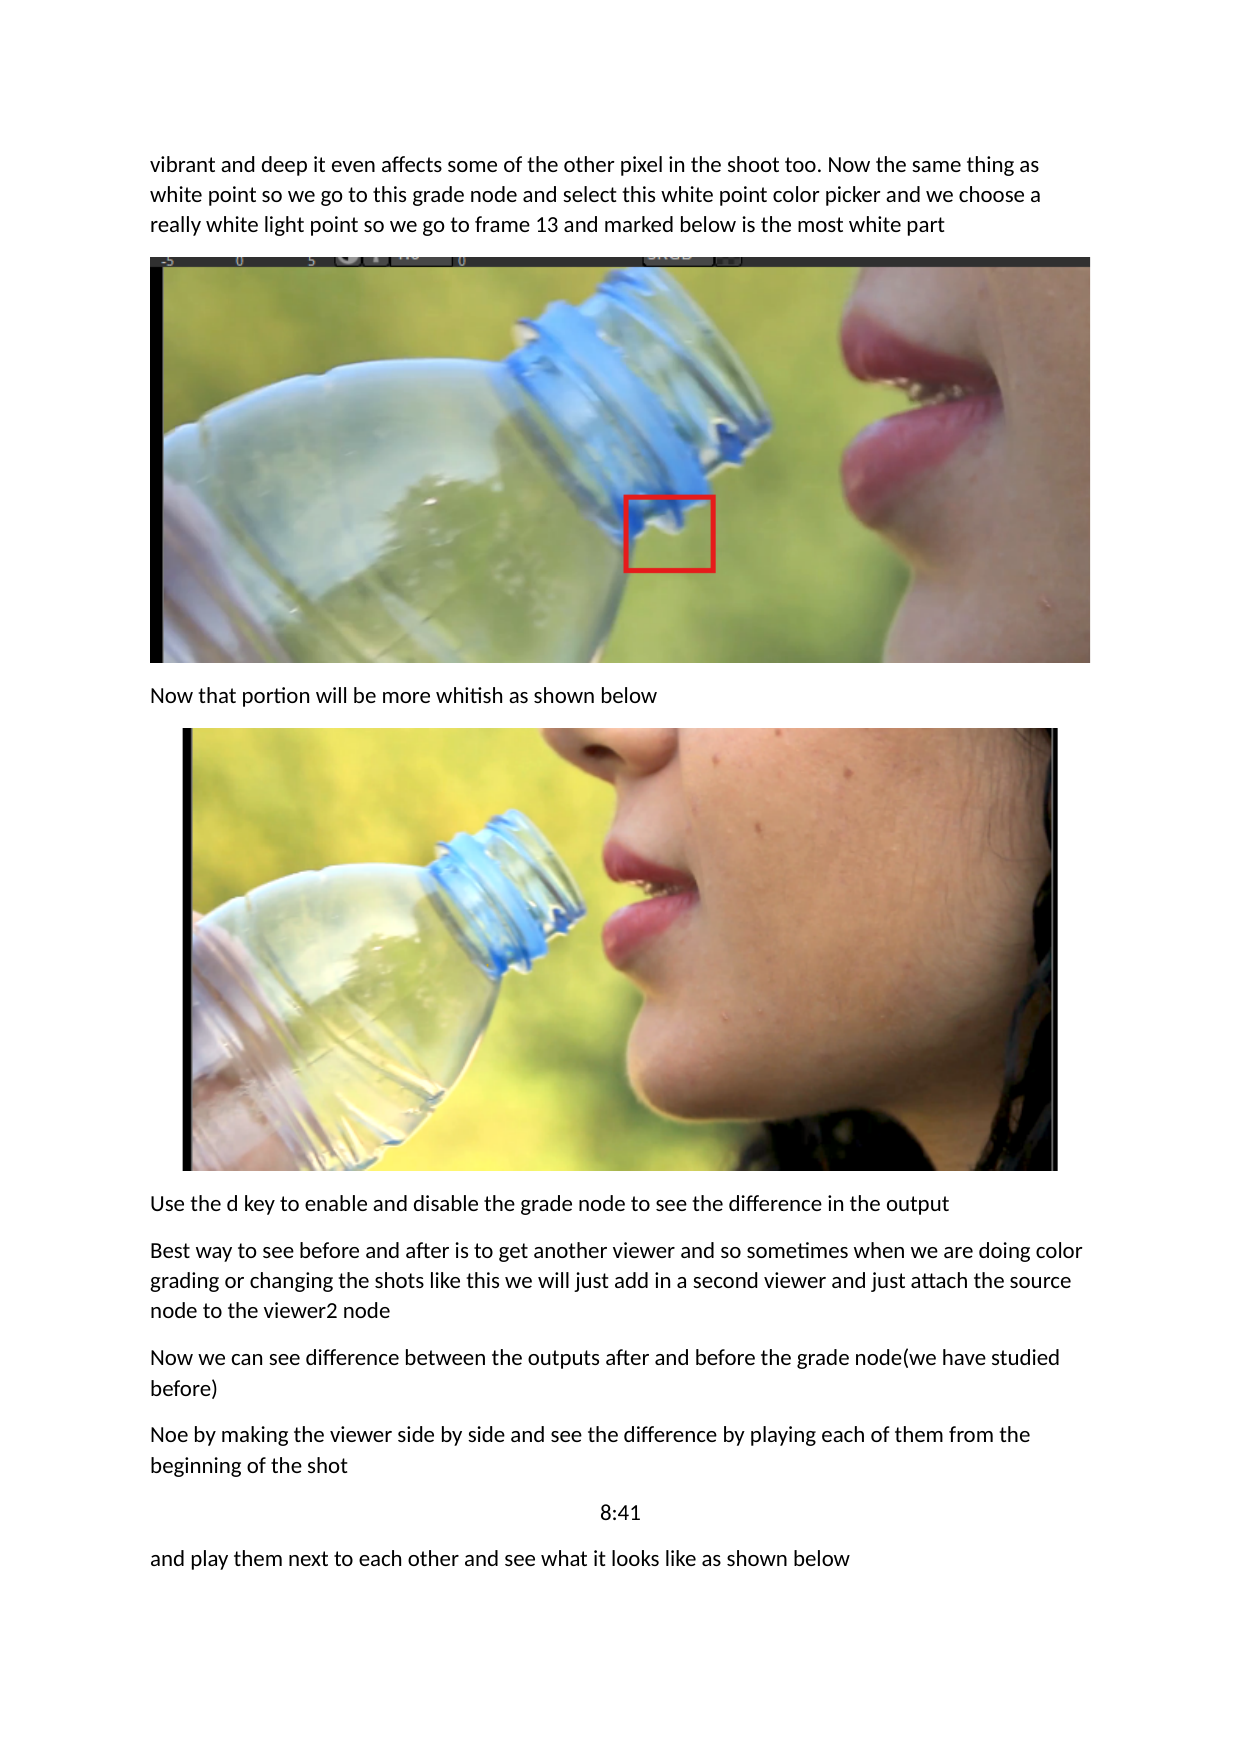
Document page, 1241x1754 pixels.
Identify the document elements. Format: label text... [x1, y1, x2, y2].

text Now we can see difference between the outputs after and before the grade node(we have studied before) [150, 1343, 1090, 1402]
picture [182, 728, 1058, 1171]
picture [150, 257, 1091, 663]
text Use the d key to enable and disable the grade node to see the difference in the output [150, 1189, 1090, 1217]
text 8:41 [150, 1498, 1090, 1526]
text Best way to see before and after is to get another viewer and so sometimes when we are doing color grading or changing the shots like this we will just add in a second viewer and just attach the source node to the viewer2 node [150, 1236, 1090, 1324]
text Noe by making the viewer side by side and see the difference by playing each of them from the beginning of the shot [150, 1421, 1090, 1479]
text and play them next to each other and see what it looks like as shown below [150, 1544, 1090, 1572]
text Now that portion will be more whitish as shown below [150, 681, 1090, 709]
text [150, 150, 1090, 238]
